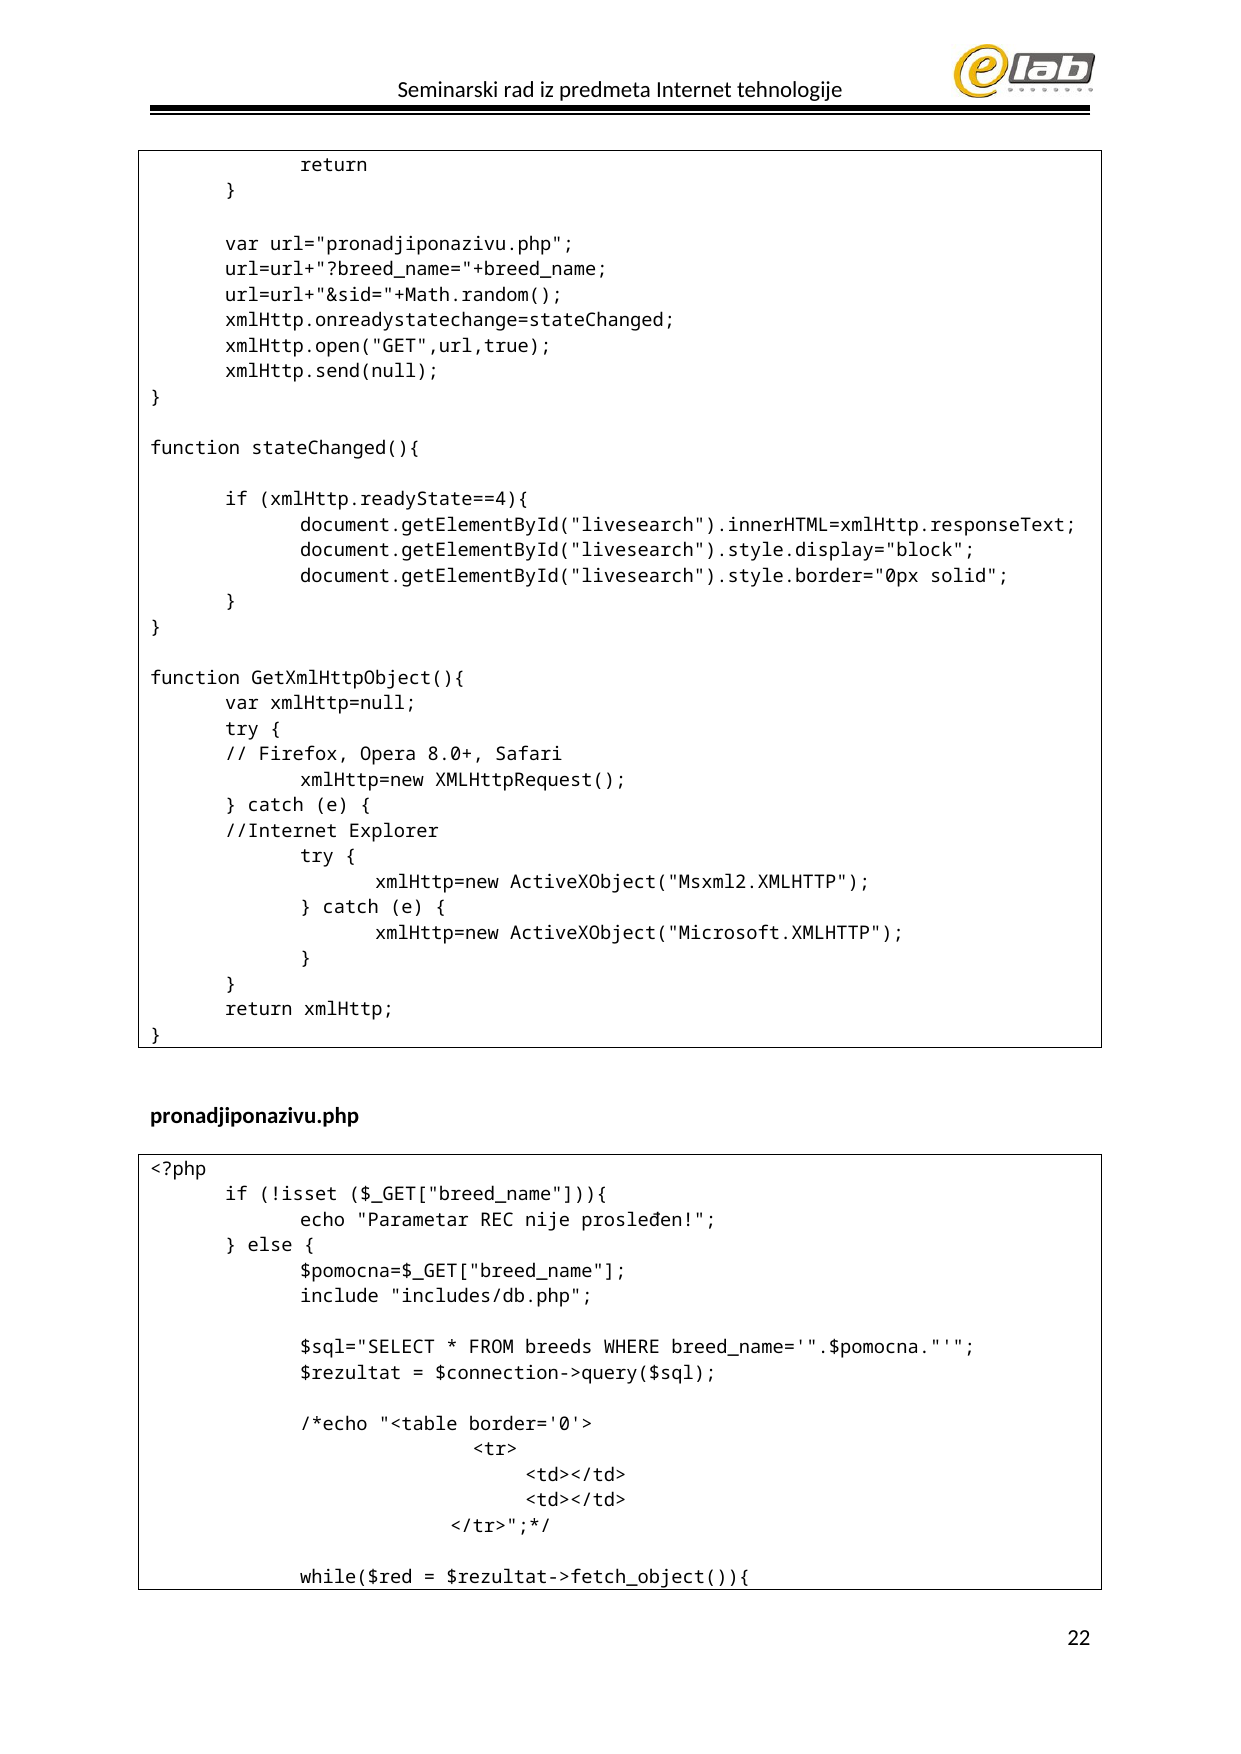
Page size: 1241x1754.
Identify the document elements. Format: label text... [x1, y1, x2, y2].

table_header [139, 151, 1101, 1047]
picture [951, 44, 1096, 98]
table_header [139, 1155, 1101, 1589]
text pronadjiponazivu.php [150, 1101, 1090, 1129]
